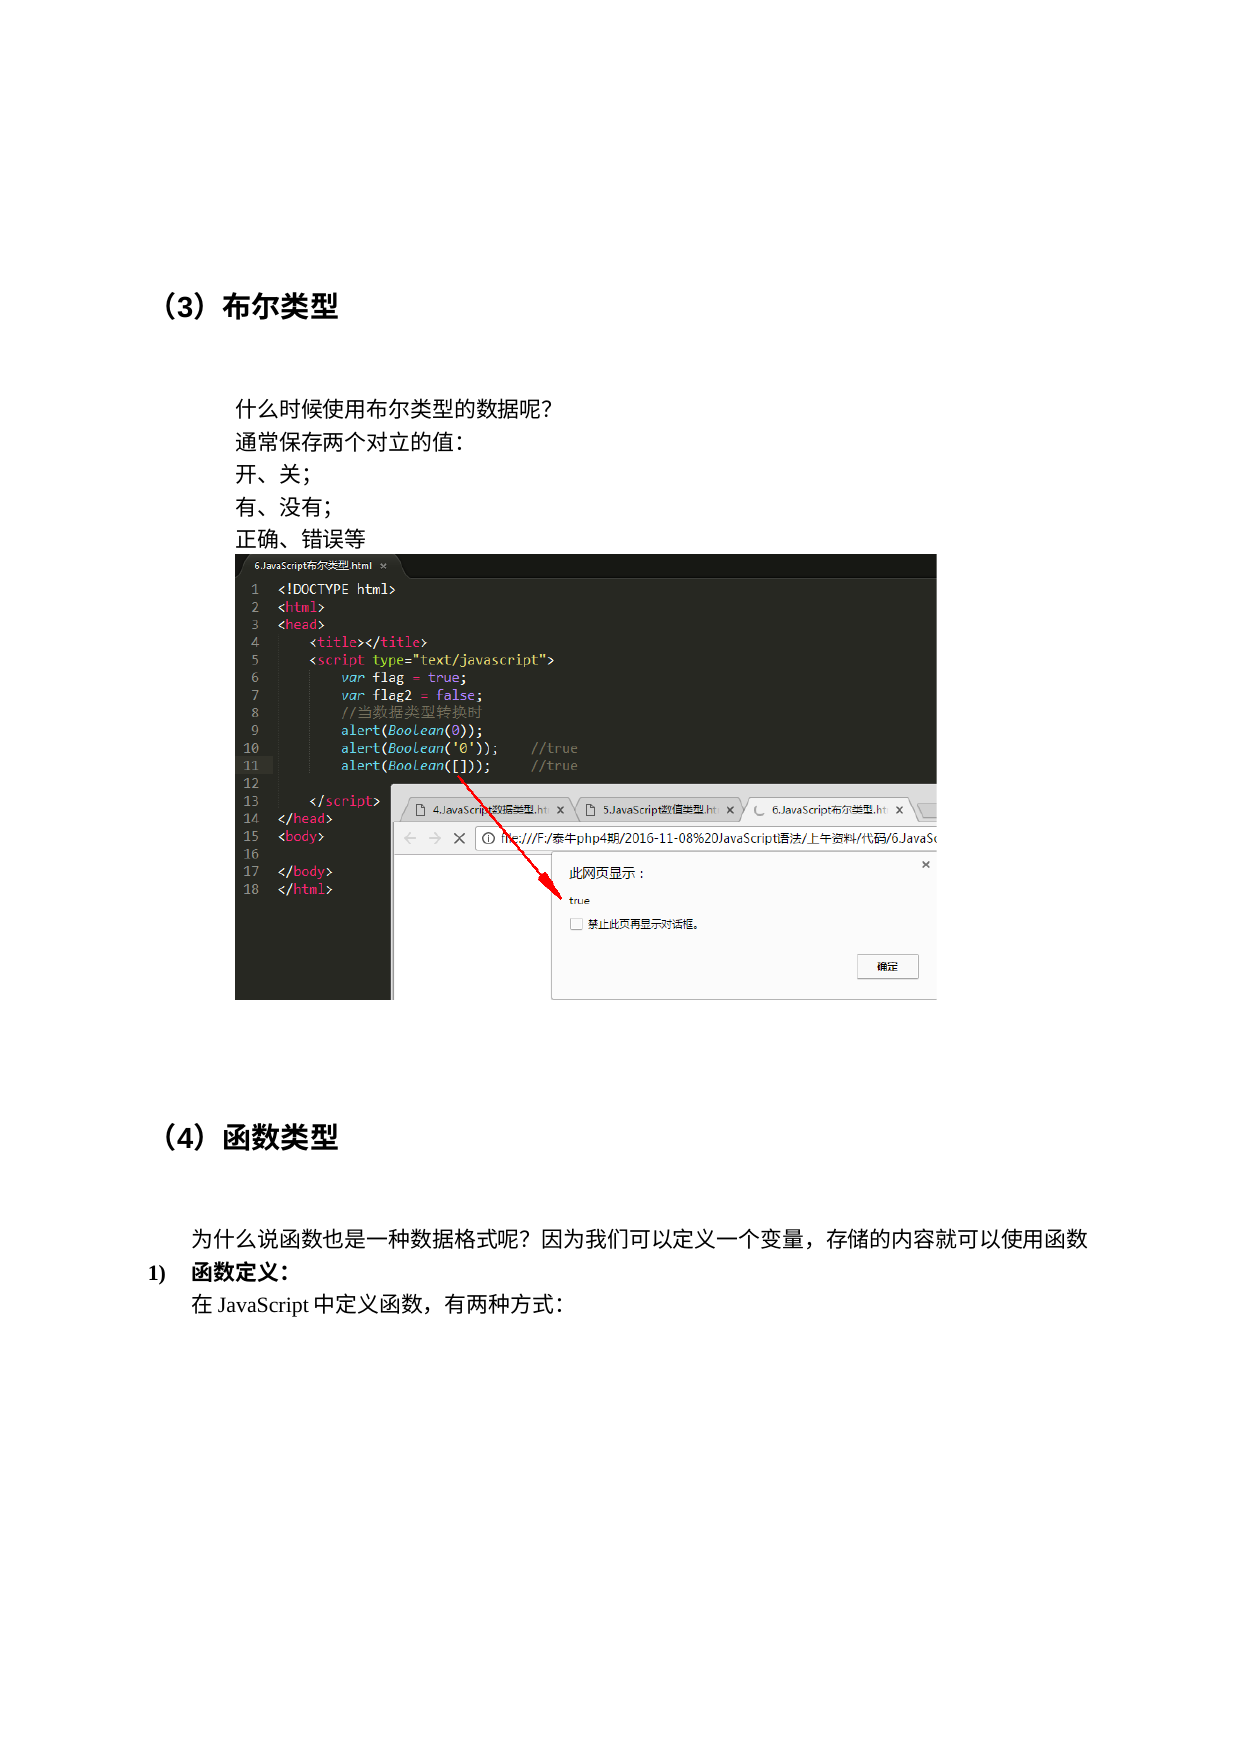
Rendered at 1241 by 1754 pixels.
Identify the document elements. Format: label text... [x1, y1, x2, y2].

text 正确、错误等 [191, 522, 1092, 554]
picture [235, 554, 937, 1000]
text 开、关； [191, 457, 1092, 489]
list 函数定义： [148, 1254, 1092, 1287]
text 通常保存两个对立的值： [191, 424, 1092, 457]
text 什么时候使用布尔类型的数据呢？ [191, 392, 1092, 424]
text 有、没有； [191, 489, 1092, 522]
text 在JavaScript中定义函数，有两种方式： [148, 1287, 1092, 1319]
text 为什么说函数也是一种数据格式呢？因为我们可以定义一个变量，存储的内容就可以使用函数 [148, 1222, 1092, 1254]
subtitle （4）函数类型 [148, 1103, 1092, 1168]
subtitle （3）布尔类型 [148, 273, 1092, 338]
